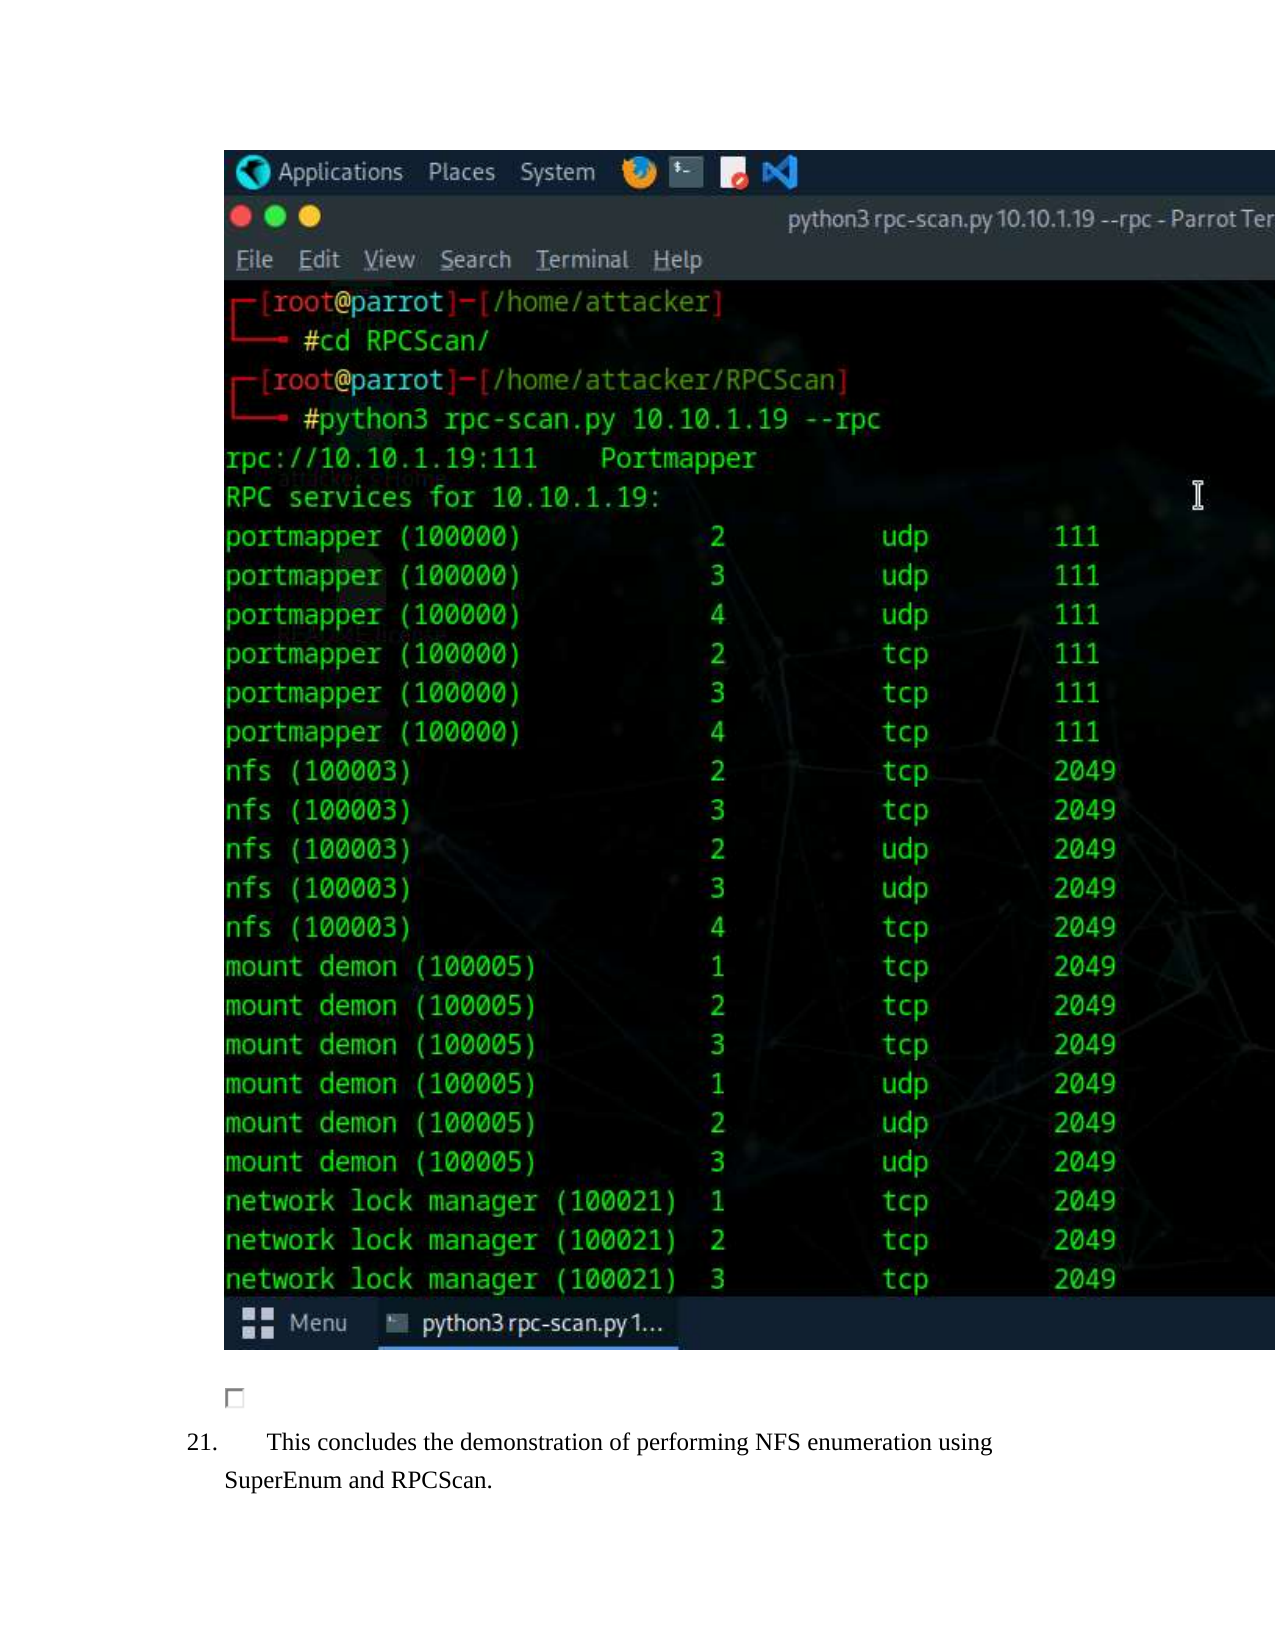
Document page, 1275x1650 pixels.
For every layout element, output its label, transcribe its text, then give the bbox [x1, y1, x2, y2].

picture [224, 150, 1275, 1350]
list This concludes the demonstration of performing NFS enumeration using SuperEnum and RPCScan. [187, 1381, 1094, 1494]
